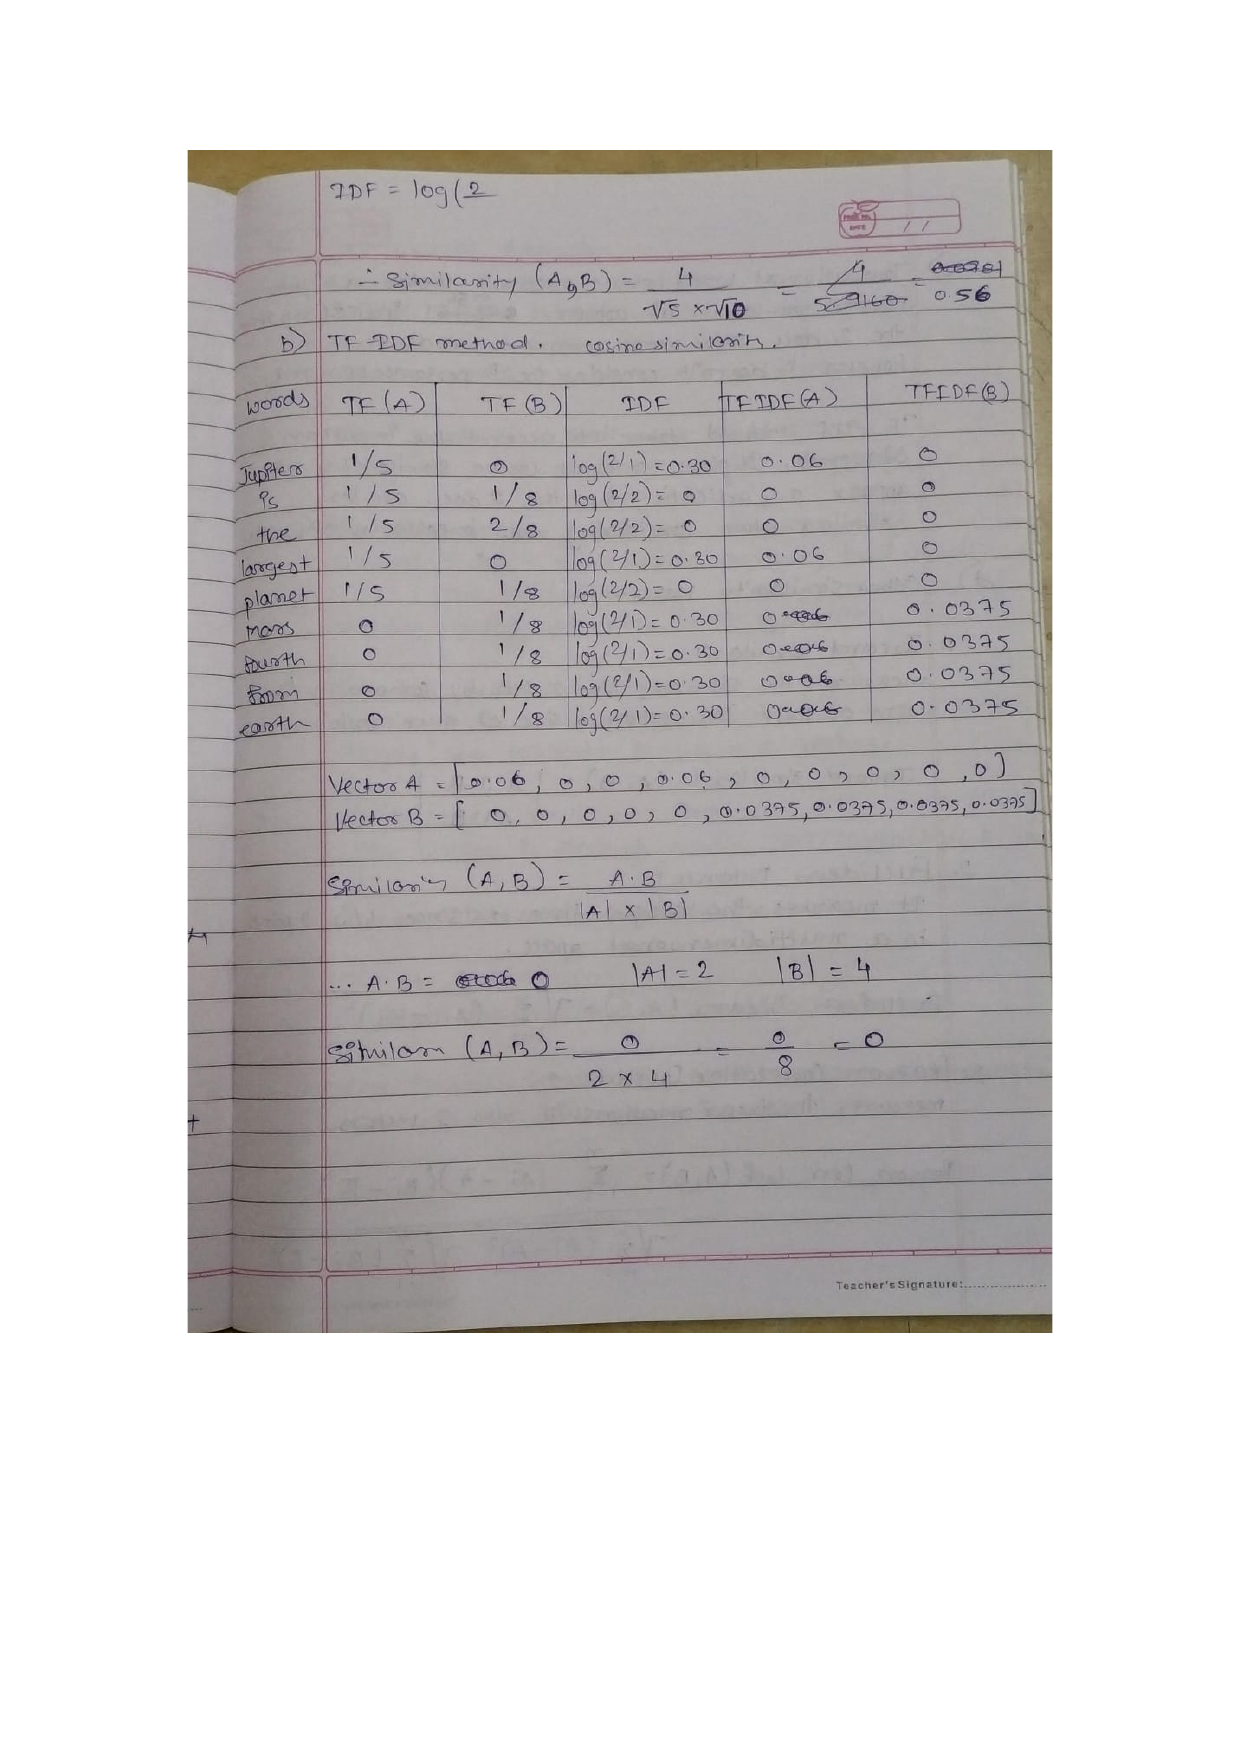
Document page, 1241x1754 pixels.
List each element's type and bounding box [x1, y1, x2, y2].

picture [187, 150, 1053, 1333]
